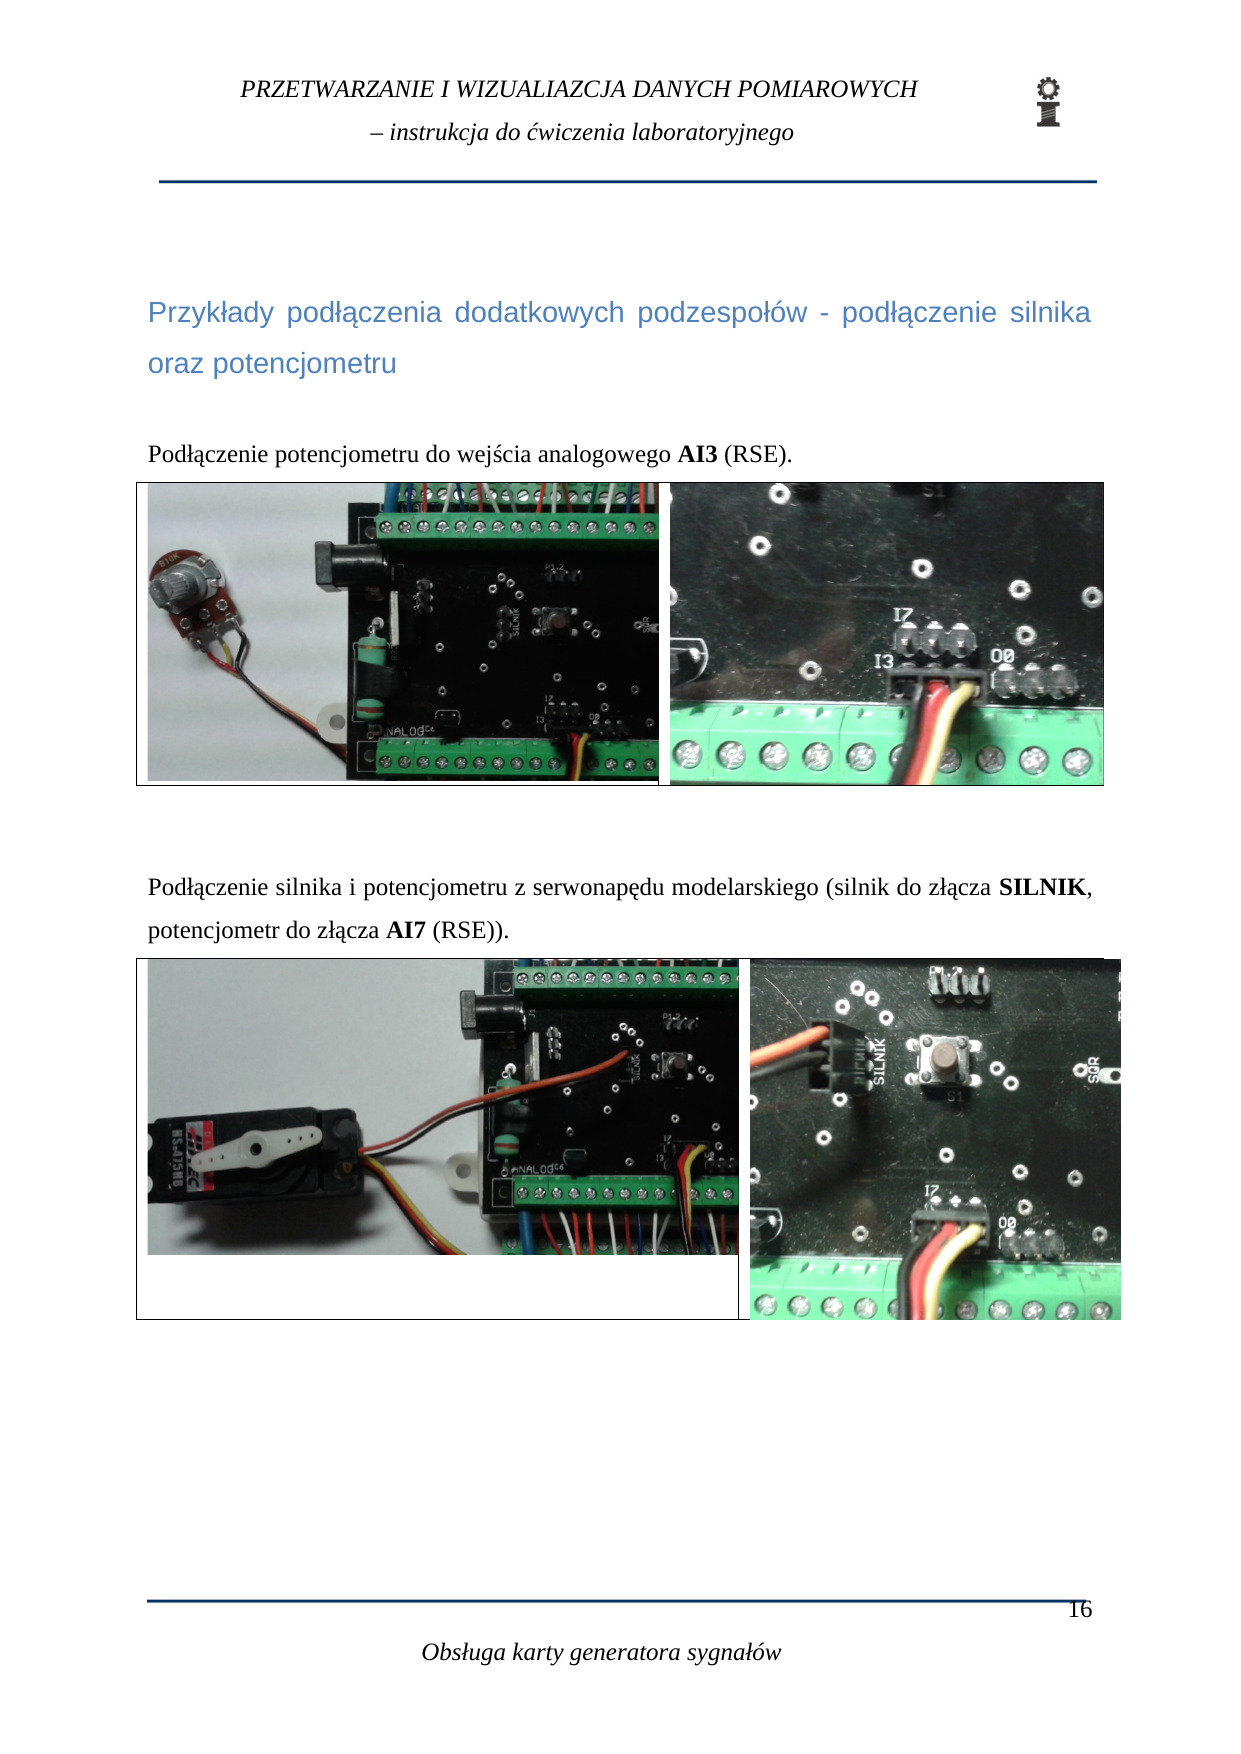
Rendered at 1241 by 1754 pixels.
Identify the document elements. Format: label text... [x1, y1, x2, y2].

table_header [739, 959, 750, 1319]
table_header [659, 483, 670, 784]
picture [670, 483, 1104, 785]
picture [147, 959, 739, 1255]
table_header [137, 483, 658, 784]
subtitle Przykłady podłączenia dodatkowych podzespołów - podłączenie silnika oraz potencjometru [148, 295, 1092, 379]
picture [750, 959, 1121, 1320]
picture [159, 174, 1097, 190]
text Podłączenie silnika i potencjometru z serwonapędu modelarskiego (silnik do złącza SILNIK, potencjometr do złącza AI7 (RSE)). [148, 872, 1092, 944]
picture [147, 483, 659, 781]
table_header [137, 959, 738, 1319]
picture [147, 1593, 1086, 1610]
text Podłączenie potencjometru do wejścia analogowego AI3 (RSE). [148, 439, 1092, 468]
